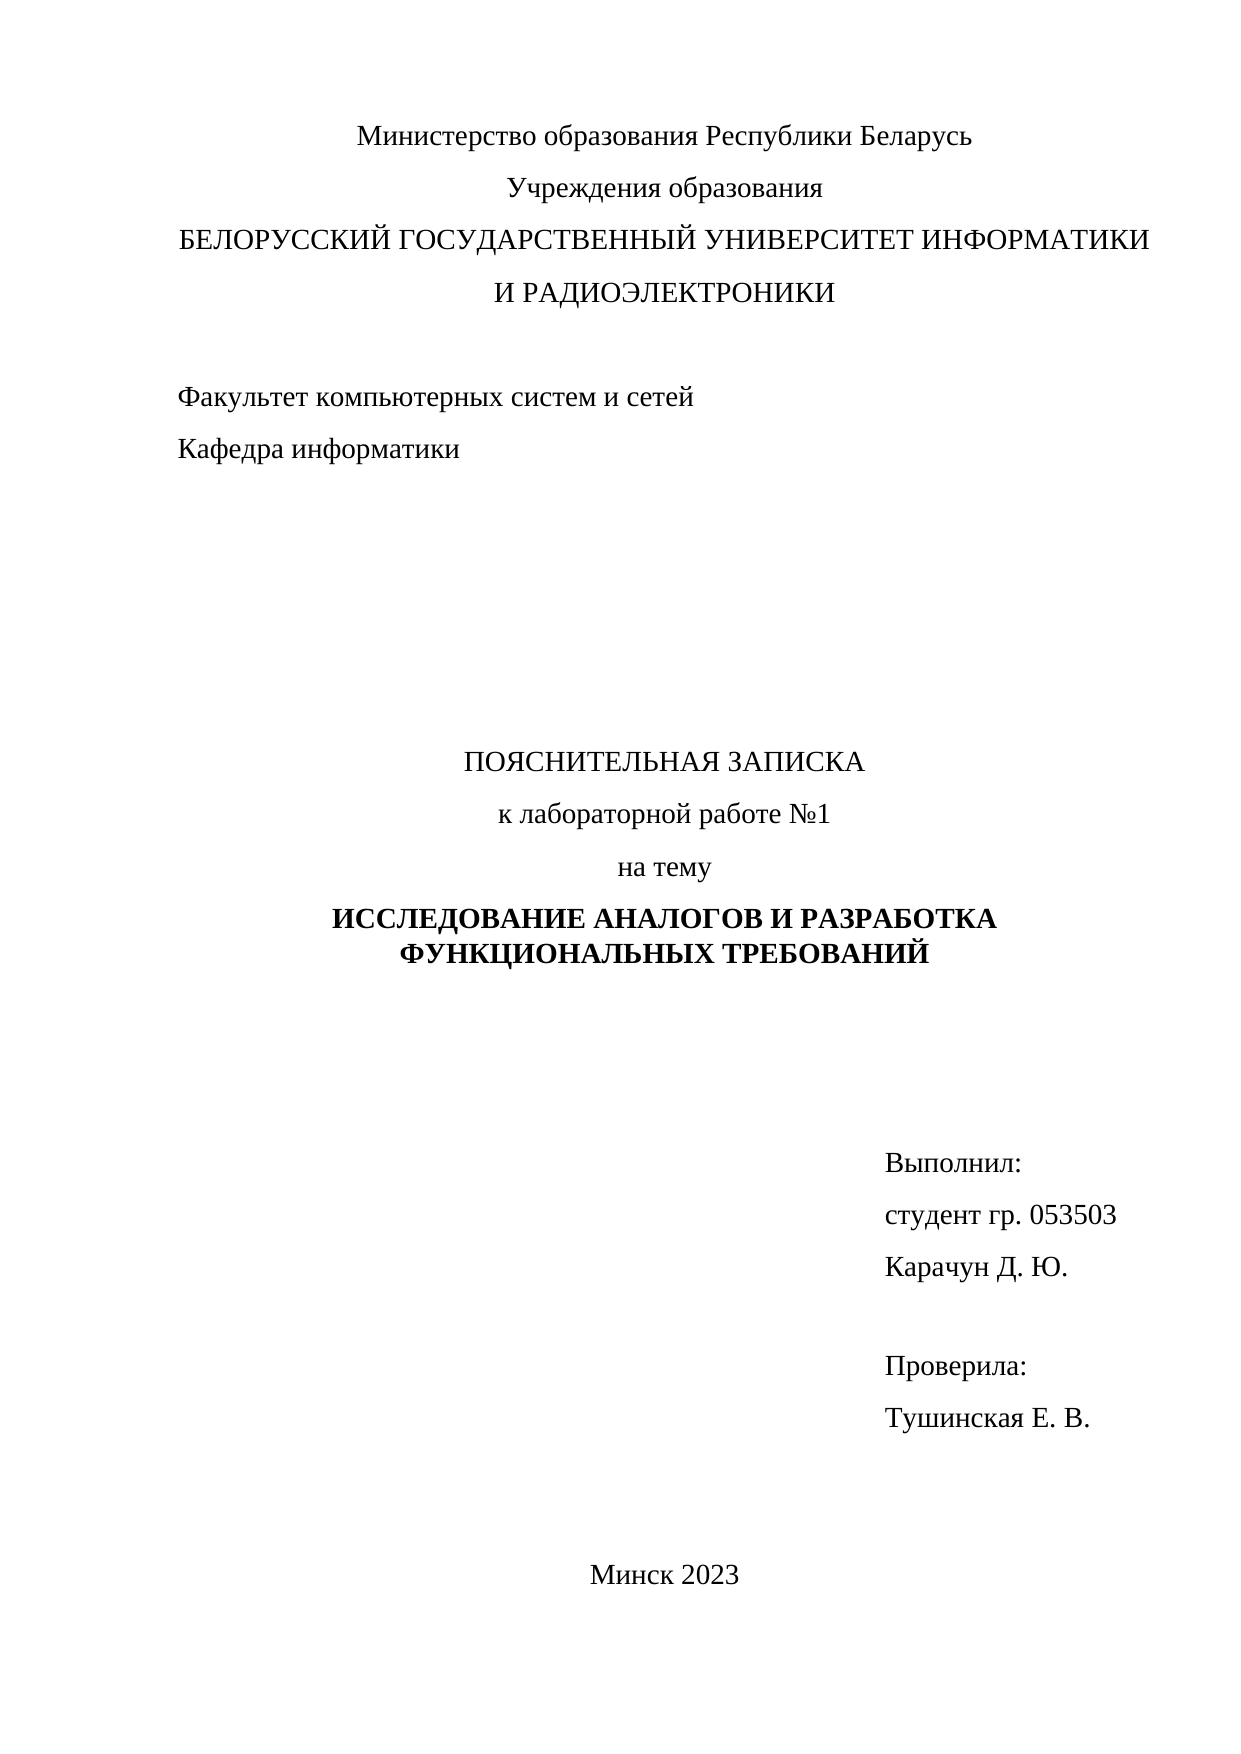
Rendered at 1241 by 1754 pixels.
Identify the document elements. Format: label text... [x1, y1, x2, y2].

text Кафедра информатики [177, 431, 1152, 465]
text ПОЯСНИТЕЛЬНАЯ ЗАПИСКА [177, 744, 1152, 778]
text Тушинская Е. В. [177, 1400, 1152, 1434]
text Минск 2023 [177, 1557, 1152, 1590]
text БЕЛОРУССКИЙ ГОСУДАРСТВЕННЫЙ УНИВЕРСИТЕТ ИНФОРМАТИКИ [177, 222, 1152, 256]
text Министерство образования Республики Беларусь [177, 118, 1152, 152]
text ИССЛЕДОВАНИЕ АНАЛОГОВ И РАЗРАБОТКА ФУНКЦИОНАЛЬНЫХ ТРЕБОВАНИЙ [177, 901, 1152, 970]
text к лабораторной работе №1 [177, 797, 1152, 830]
text Выполнил: [177, 1145, 1152, 1179]
text на тему [177, 849, 1152, 882]
text Карачун Д. Ю. [177, 1249, 1152, 1283]
text Учреждения образования [177, 170, 1152, 204]
text И РАДИОЭЛЕКТРОНИКИ [177, 275, 1152, 308]
text студент гр. 053503 [177, 1197, 1152, 1231]
text Факультет компьютерных систем и сетей [177, 379, 1152, 413]
text Проверила: [177, 1348, 1152, 1382]
